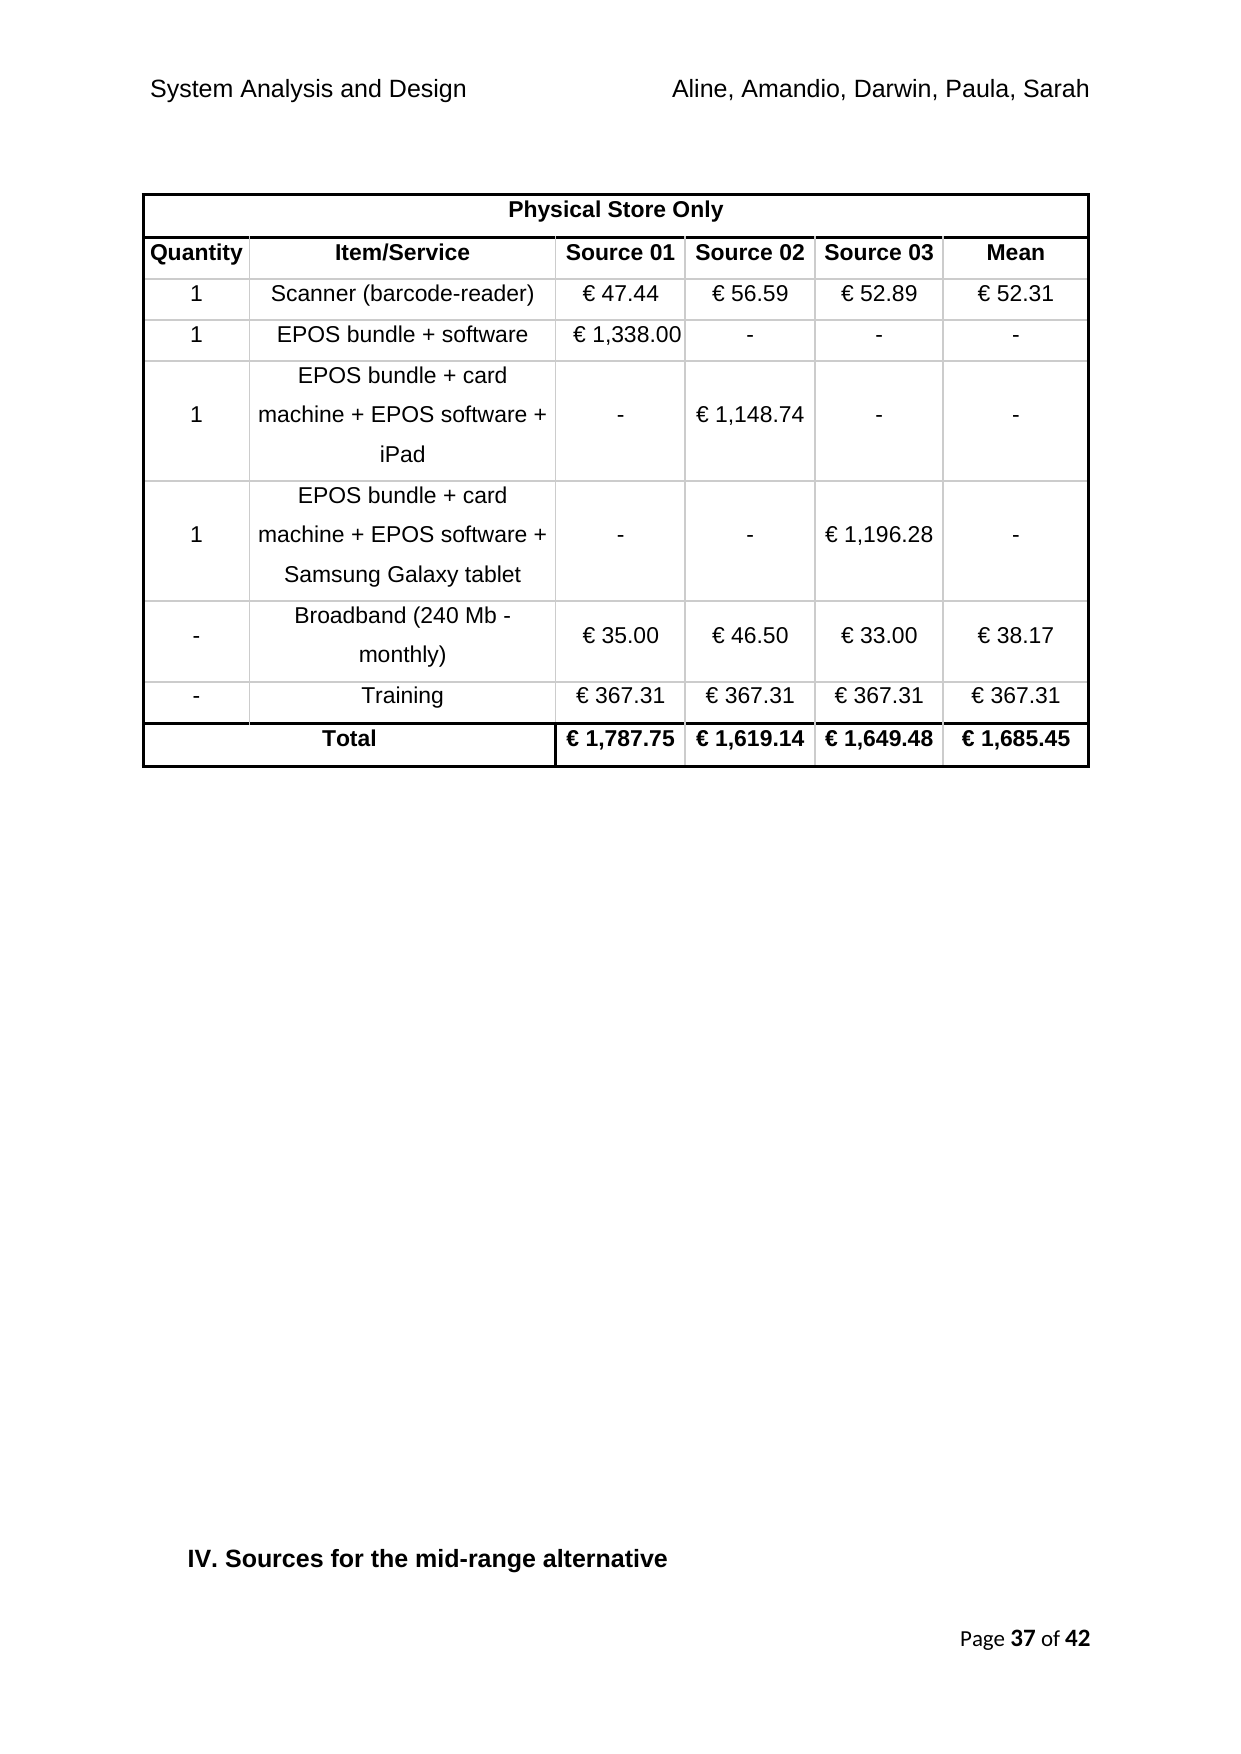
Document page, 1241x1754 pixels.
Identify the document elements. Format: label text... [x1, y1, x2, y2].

table_cell € 47.44 [556, 280, 684, 319]
table_cell € 1,649.48 [816, 725, 942, 764]
table_header Physical Store Only [145, 196, 1087, 236]
table_cell € 1,787.75 [557, 725, 684, 764]
table_cell - [686, 321, 814, 360]
table_cell € 1,619.14 [686, 725, 814, 764]
table_cell € 56.59 [686, 280, 814, 319]
table_cell € 1,196.28 [816, 482, 942, 600]
table_cell 1 [145, 280, 249, 319]
table_cell - [944, 482, 1087, 600]
table_cell € 1,148.74 [686, 362, 814, 480]
table_cell € 367.31 [944, 683, 1087, 722]
table_cell EPOS bundle + card machine + EPOS software + Samsung Galaxy tablet [250, 482, 555, 600]
table_cell Scanner (barcode-reader) [250, 280, 555, 319]
table_cell - [556, 362, 684, 480]
table_cell Item/Service [250, 239, 555, 278]
table_cell € 1,338.00 [556, 321, 684, 360]
table_cell - [686, 482, 814, 600]
table_cell € 52.89 [816, 280, 942, 319]
table_cell Total [145, 725, 554, 764]
table_cell € 367.31 [686, 683, 814, 722]
table_cell - [816, 321, 942, 360]
table_cell Training [250, 683, 555, 722]
table_cell - [145, 602, 249, 681]
table_cell - [944, 362, 1087, 480]
table_cell 1 [145, 482, 249, 600]
table_cell - [556, 482, 684, 600]
table_cell € 367.31 [816, 683, 942, 722]
table_cell € 46.50 [686, 602, 814, 681]
table_cell Source 03 [816, 239, 942, 278]
table_cell EPOS bundle + software [250, 321, 555, 360]
table_cell € 35.00 [556, 602, 684, 681]
table_cell 1 [145, 362, 249, 480]
table_cell Source 02 [686, 239, 814, 278]
table_cell - [944, 321, 1087, 360]
table_cell EPOS bundle + card machine + EPOS software + iPad [250, 362, 555, 480]
table_cell - [145, 683, 249, 722]
table_cell € 1,685.45 [944, 725, 1087, 764]
table_cell € 33.00 [816, 602, 942, 681]
table_cell € 38.17 [944, 602, 1087, 681]
table_cell Source 01 [556, 239, 684, 278]
table_cell 1 [145, 321, 249, 360]
text IV. Sources for the mid-range alternative [187, 1544, 1090, 1573]
table_cell € 52.31 [944, 280, 1087, 319]
table_cell - [816, 362, 942, 480]
table_cell € 367.31 [556, 683, 684, 722]
table_cell Quantity [145, 239, 249, 278]
table_cell Mean [944, 239, 1087, 278]
table_cell Broadband (240 Mb - monthly) [250, 602, 555, 681]
